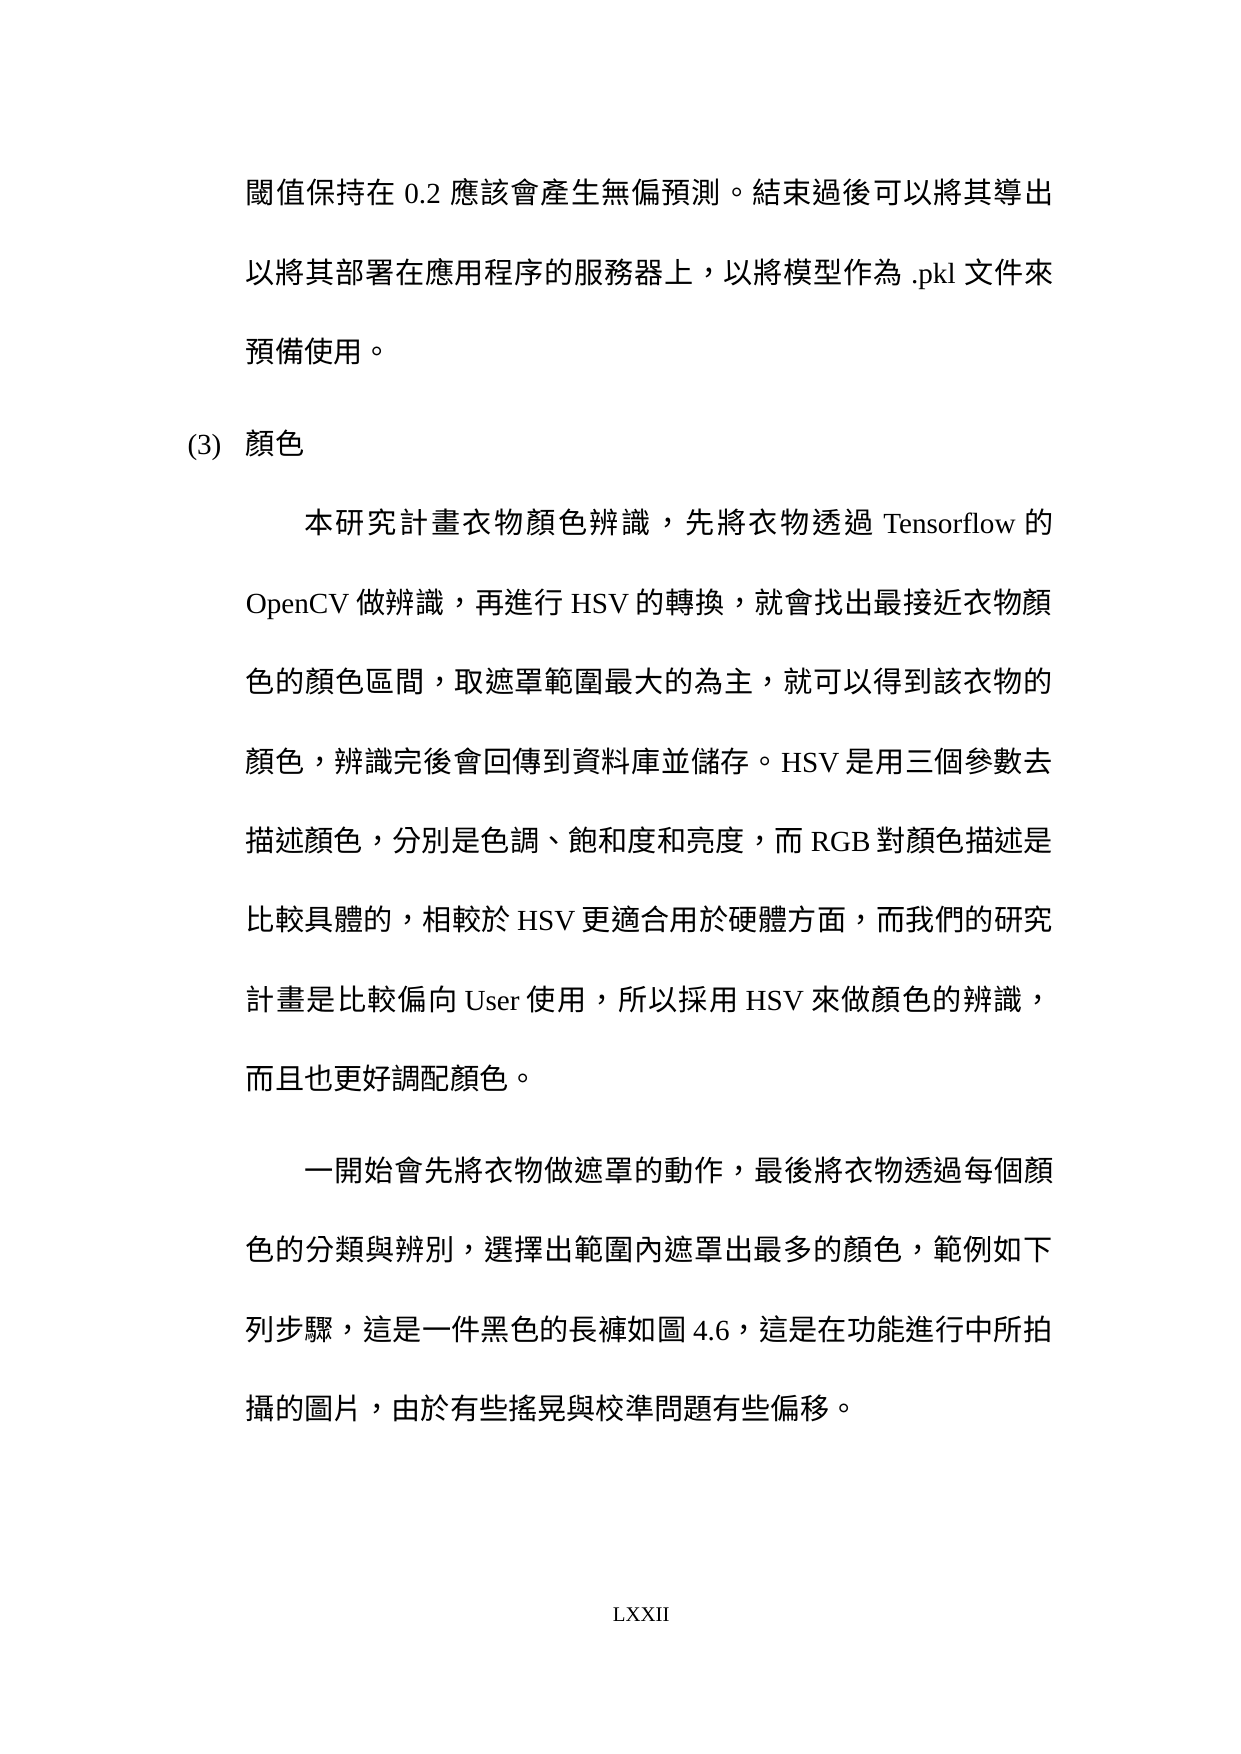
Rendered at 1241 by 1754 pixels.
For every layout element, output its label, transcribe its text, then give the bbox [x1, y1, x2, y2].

list 顏色 [187, 402, 1053, 481]
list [246, 151, 1053, 389]
list 一開始會先將衣物做遮罩的動作，最後將衣物透過每個顏色的分類與辨別，選擇出範圍內遮罩出最多的顏色，範例如下列步驟，這是一件黑色的長褲如圖4.6，這是在功能進行中所拍攝的圖片，由於有些搖晃與校準問題有些偏移。 [246, 1129, 1053, 1446]
list 本研究計畫衣物顏色辨識，先將衣物透過Tensorflow的OpenCV做辨識，再進行HSV的轉換，就會找出最接近衣物顏色的顏色區間，取遮罩範圍最大的為主，就可以得到該衣物的顏色，辨識完後會回傳到資料庫並儲存。HSV是用三個參數去描述顏色，分別是色調、飽和度和亮度，而RGB對顏色描述是比較具體的，相較於HSV更適合用於硬體方面，而我們的研究計畫是比較偏向User使用，所以採用HSV來做顏色的辨識，而且也更好調配顏色。 [246, 481, 1053, 1116]
